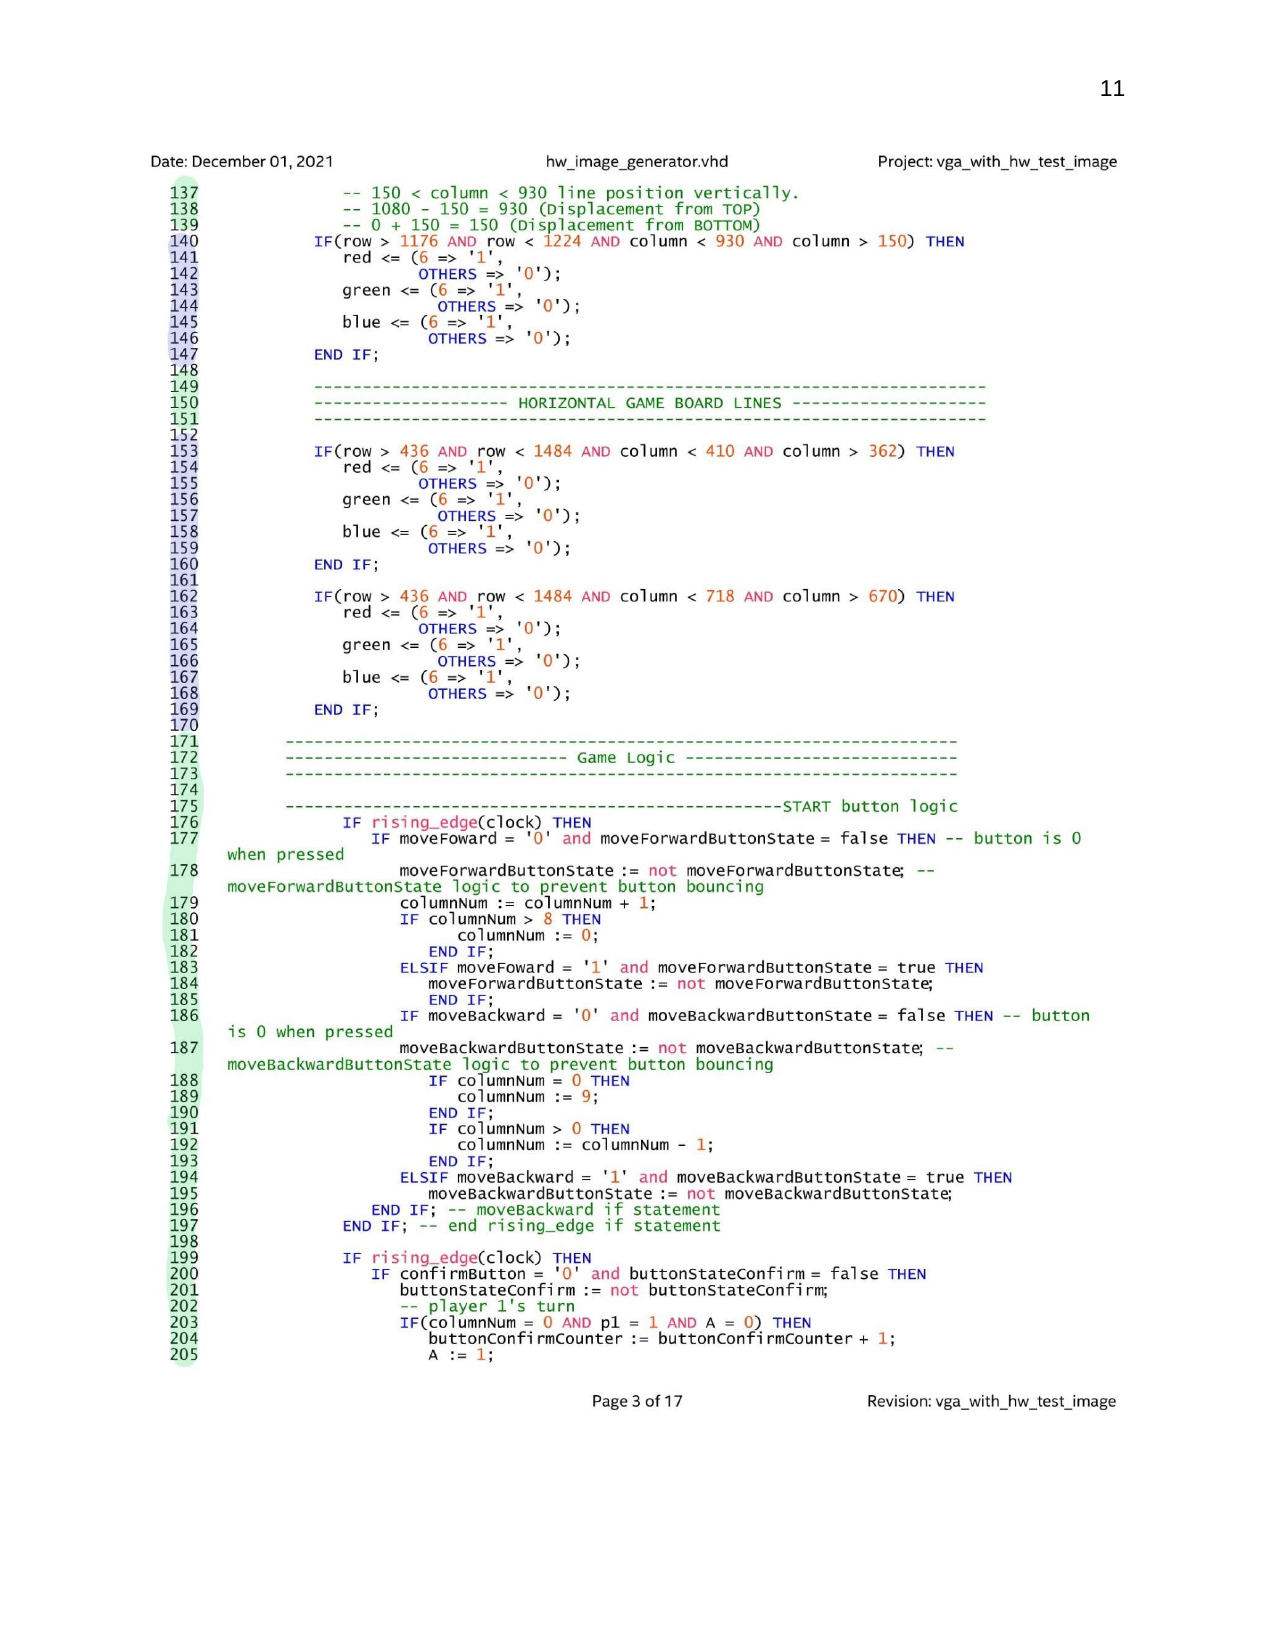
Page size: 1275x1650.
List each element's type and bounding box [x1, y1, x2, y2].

picture [150, 150, 1125, 1411]
